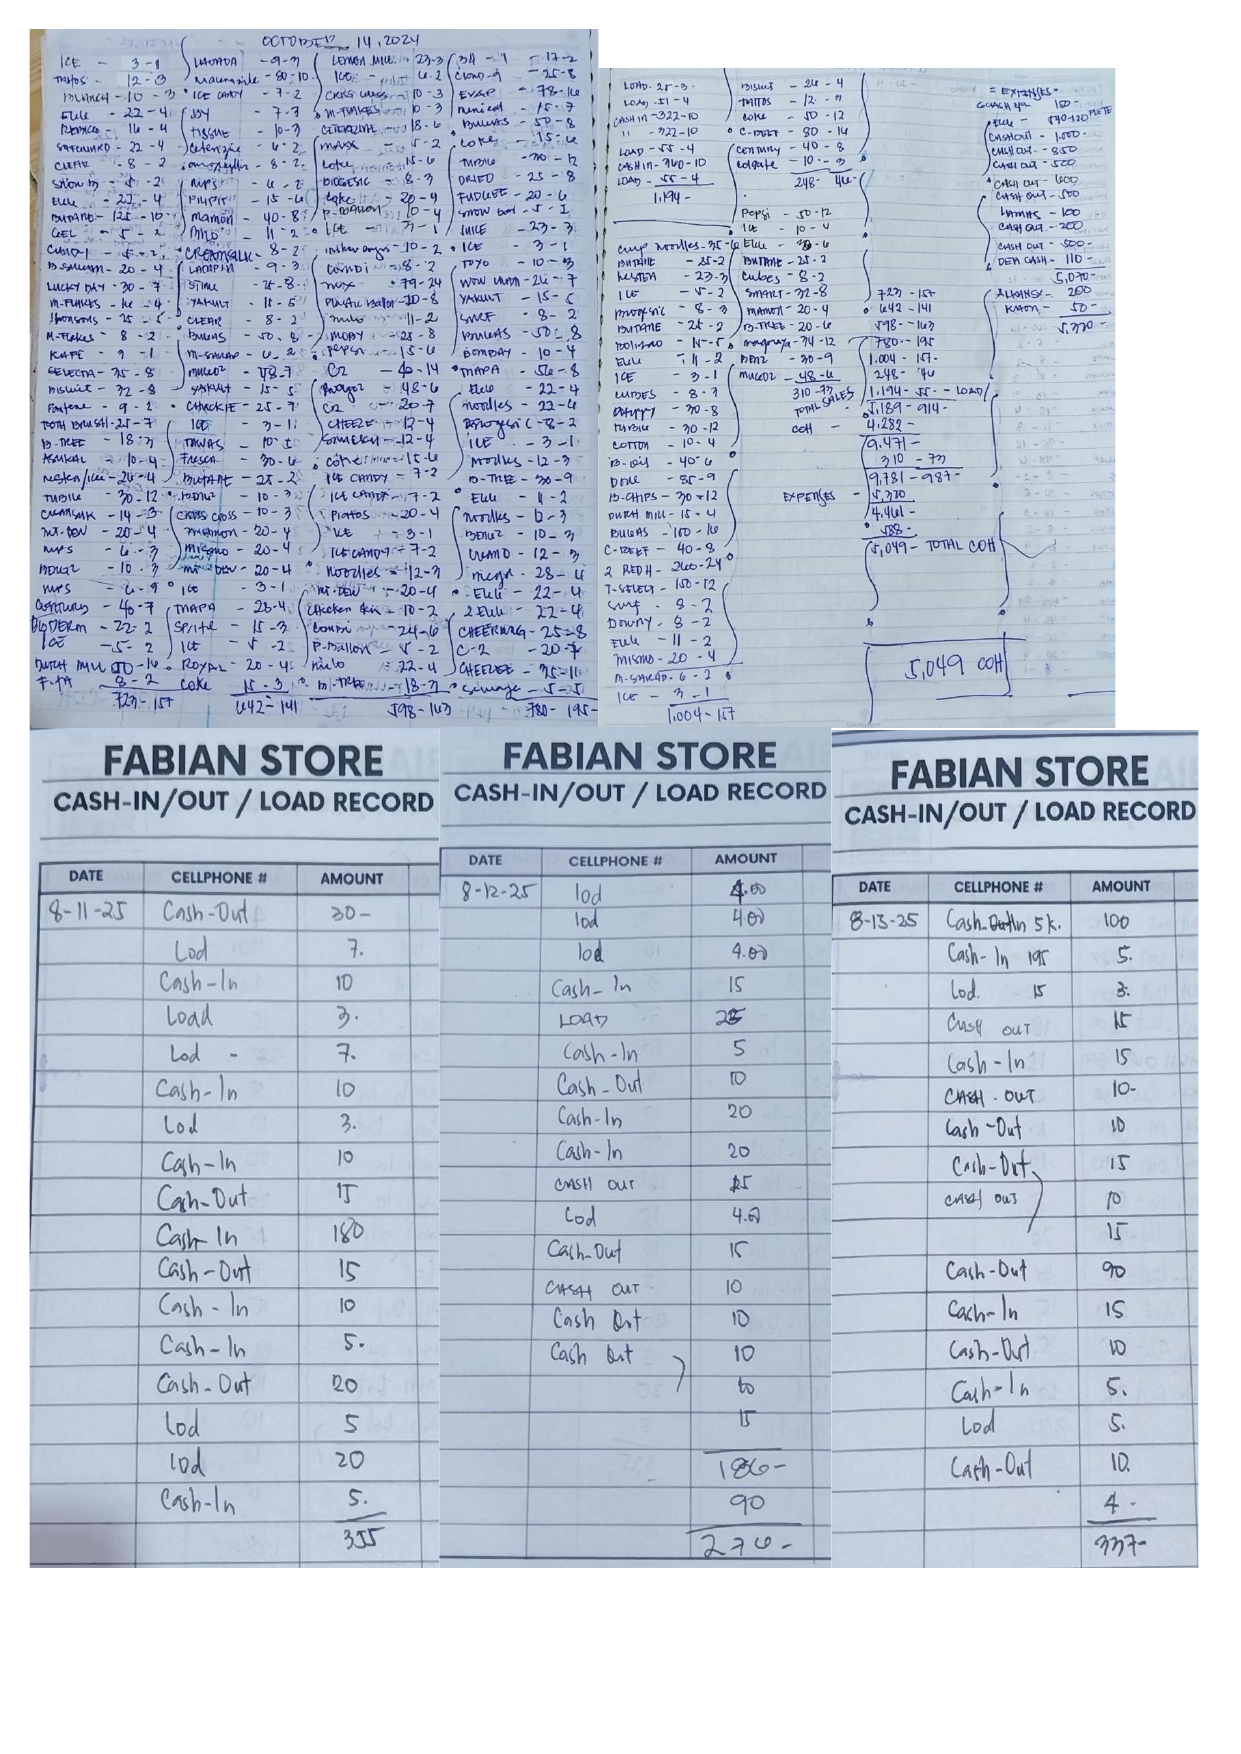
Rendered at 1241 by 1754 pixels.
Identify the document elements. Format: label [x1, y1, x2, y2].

picture [29, 29, 1199, 1568]
